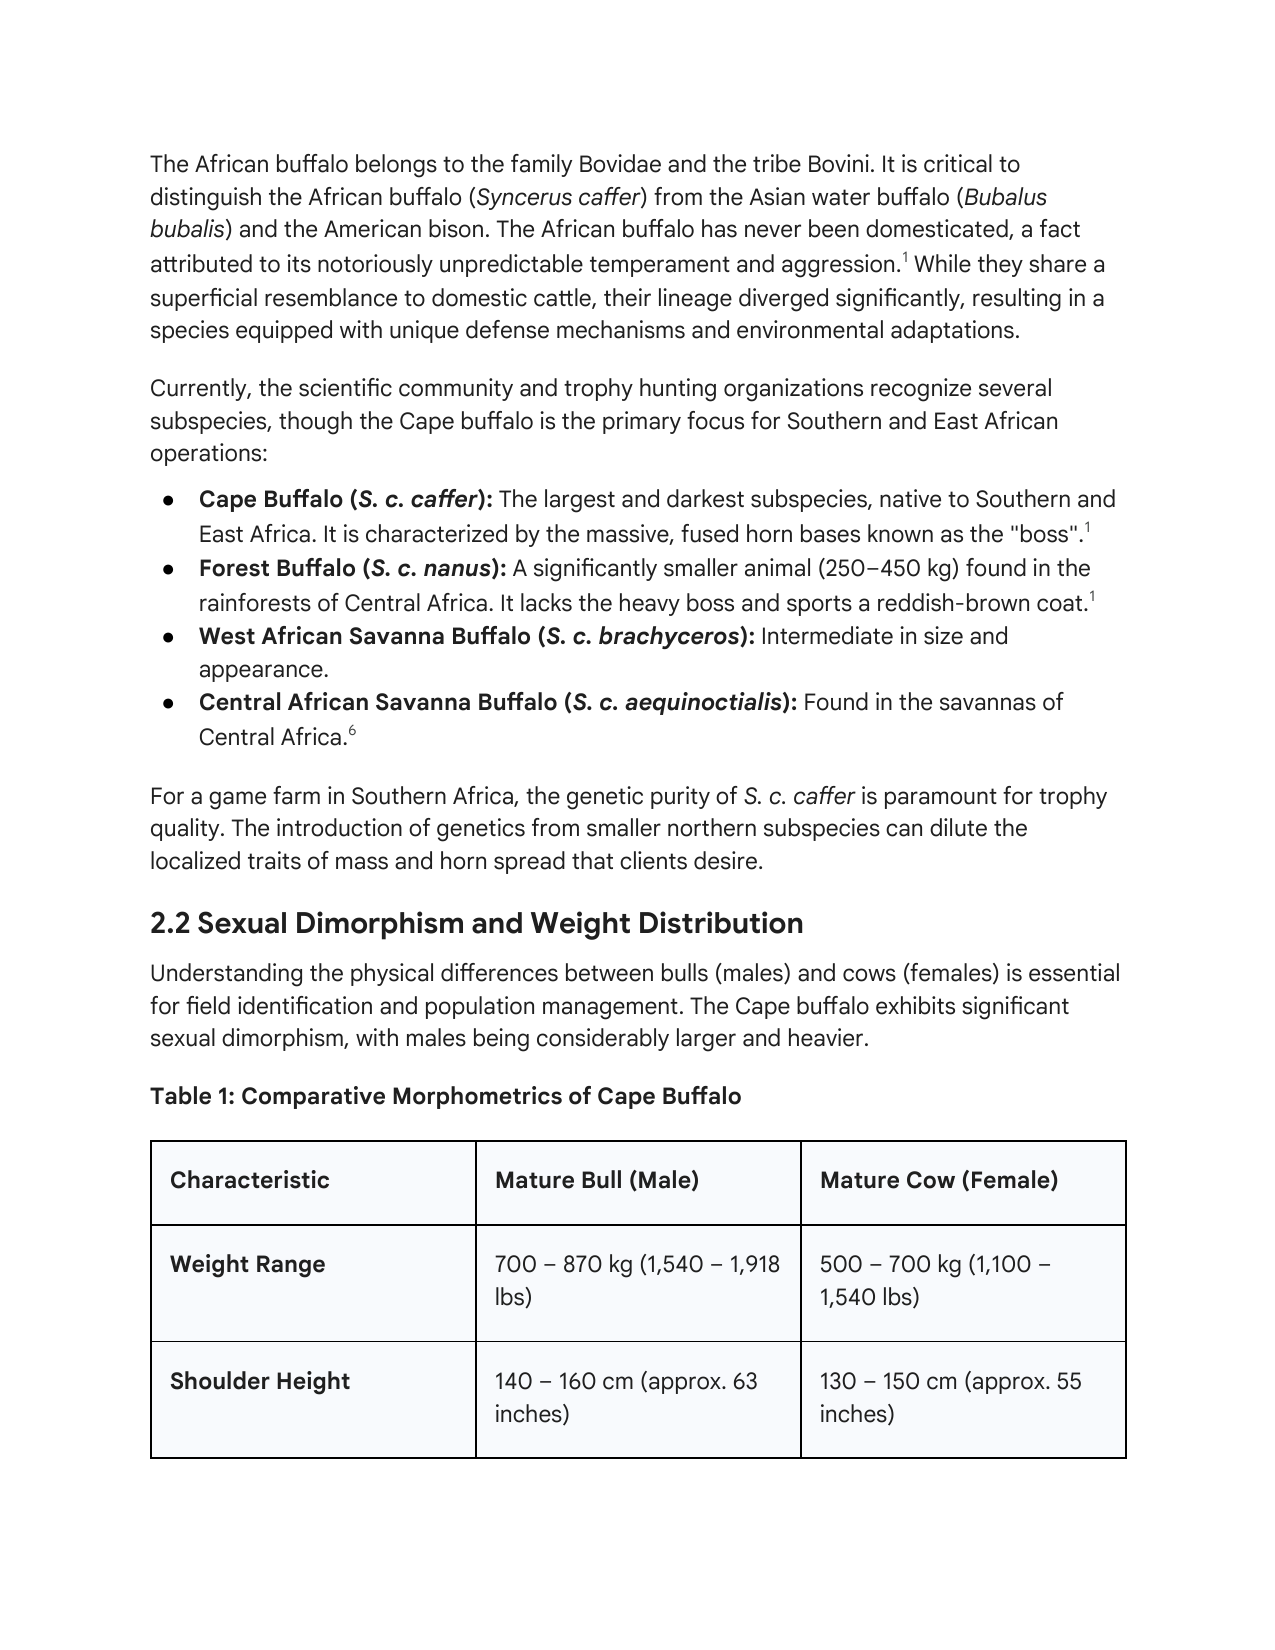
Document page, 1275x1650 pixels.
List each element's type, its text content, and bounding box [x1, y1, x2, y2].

table_cell Shoulder Height [152, 1342, 475, 1457]
table_cell 140 – 160 cm (approx. 63 inches) [477, 1342, 800, 1457]
table_cell 500 – 700 kg (1,100 – 1,540 lbs) [802, 1226, 1125, 1341]
table_cell 700 – 870 kg (1,540 – 1,918 lbs) [477, 1226, 800, 1341]
list Central African Savanna Buffalo (S. c. aequinoctialis): Found in the savannas of Central Africa.6 [161, 688, 1125, 752]
text The African buffalo belongs to the family Bovidae and the tribe Bovini. It is critical to distinguish the African buffalo (Syncerus caffer) from the Asian water buffalo (Bubalus bubalis) and the American bison. The African buffalo has never been domesticated, a fact attributed to its notoriously unpredictable temperament and aggression.1 While they share a superficial resemblance to domestic cattle, their lineage diverged significantly, resulting in a species equipped with unique defense mechanisms and environmental adaptations. [150, 150, 1125, 345]
list West African Savanna Buffalo (S. c. brachyceros): Intermediate in size and appearance. [161, 623, 1125, 684]
table_header Mature Bull (Male) [477, 1142, 800, 1224]
table_cell Weight Range [152, 1226, 475, 1341]
text For a game farm in Southern Africa, the genetic purity of S. c. caffer is paramount for trophy quality. The introduction of genetics from smaller northern subspecies can dilute the localized traits of mass and horn spread that clients desire. [150, 782, 1125, 876]
text Currently, the scientific community and trophy hunting organizations recognize several subspecies, though the Cape buffalo is the primary focus for Southern and East African operations: [150, 374, 1125, 468]
table_header Mature Cow (Female) [802, 1142, 1125, 1224]
table_cell 130 – 150 cm (approx. 55 inches) [802, 1342, 1125, 1457]
text Understanding the physical differences between bulls (males) and cows (females) is essential for field identification and population management. The Cape buffalo exhibits significant sexual dimorphism, with males being considerably larger and heavier. [150, 959, 1125, 1053]
list Cape Buffalo (S. c. caffer): The largest and darkest subspecies, native to Southern and East Africa. It is characterized by the massive, fused horn bases known as the "boss".1 [161, 485, 1125, 549]
text Table 1: Comparative Morphometrics of Cape Buffalo [150, 1082, 1125, 1111]
list Forest Buffalo (S. c. nanus): A significantly smaller animal (250–450 kg) found in the rainforests of Central Africa. It lacks the heavy boss and sports a reddish-brown coat.1 [161, 554, 1125, 618]
subtitle 2.2 Sexual Dimorphism and Weight Distribution [150, 905, 1125, 942]
table_header Characteristic [152, 1142, 475, 1224]
